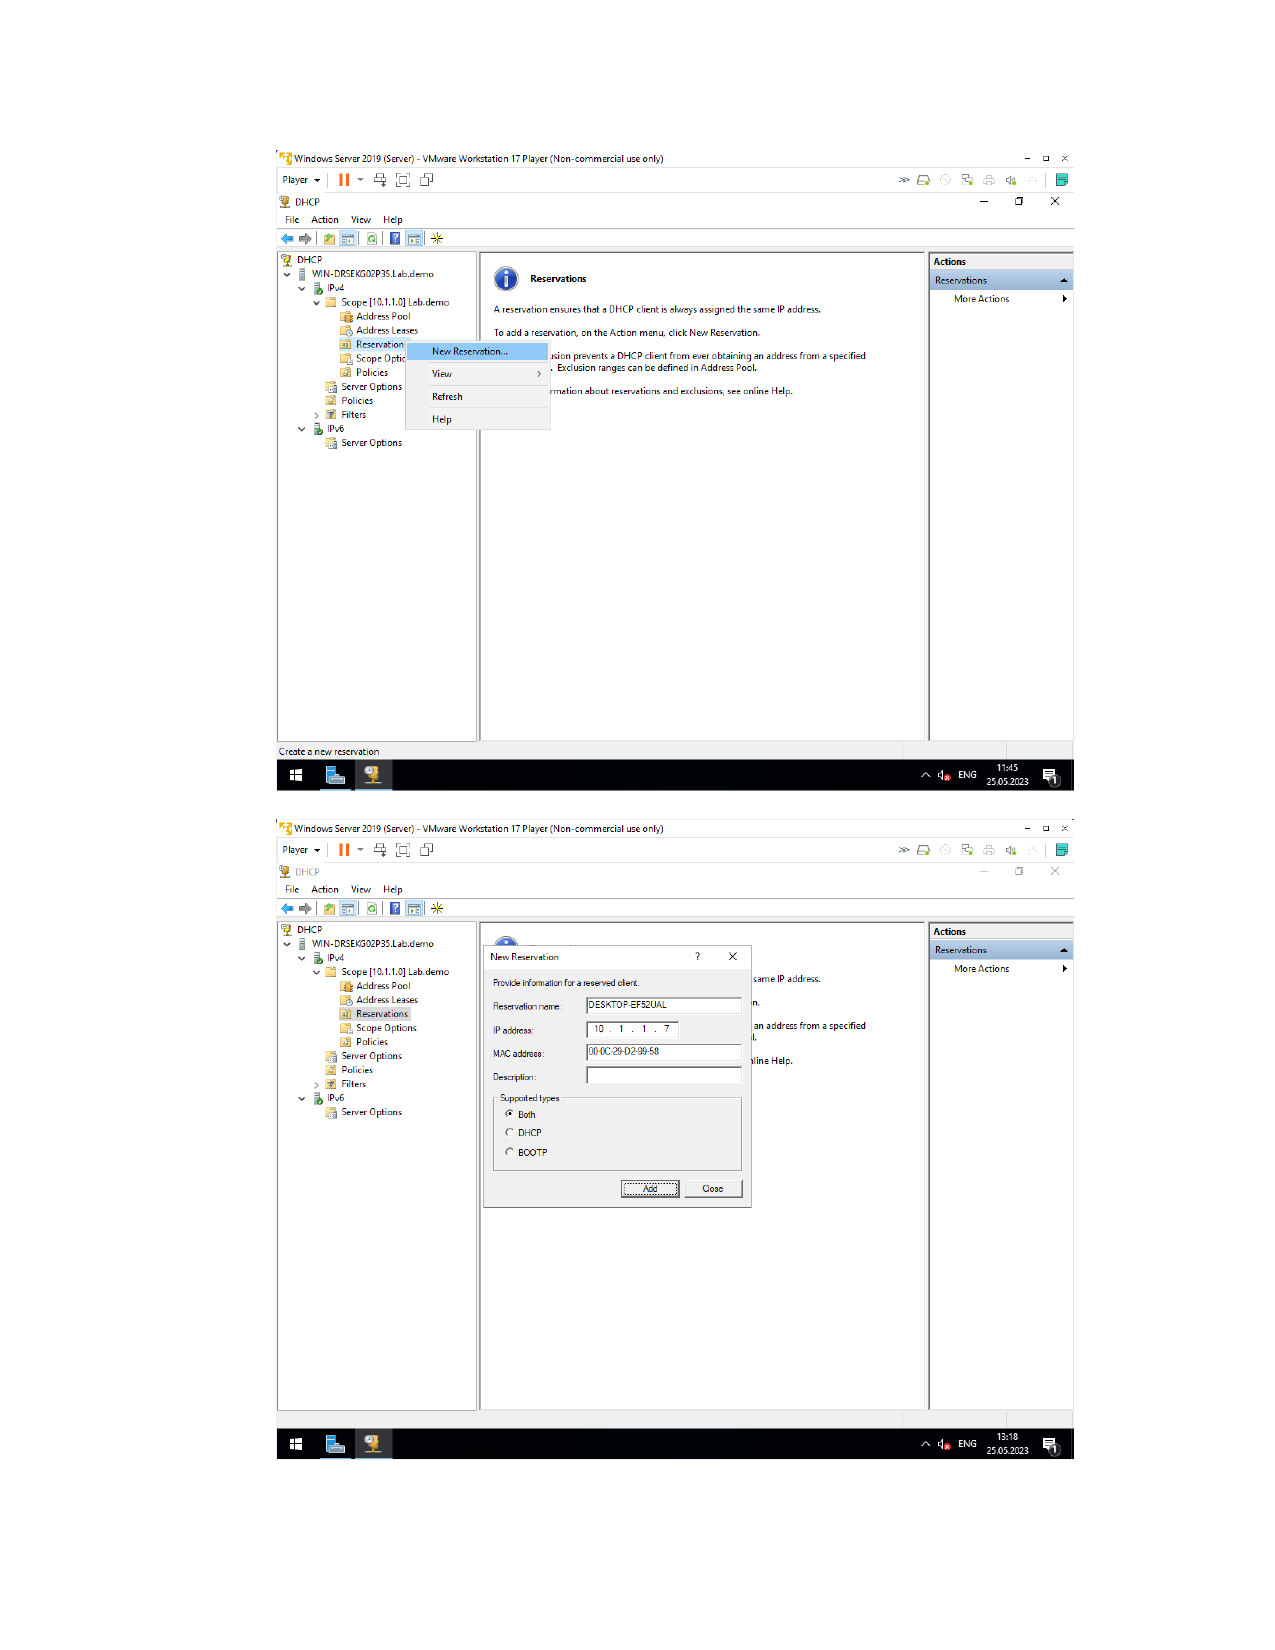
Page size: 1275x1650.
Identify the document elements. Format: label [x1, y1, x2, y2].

picture [276, 819, 1074, 1460]
picture [276, 150, 1074, 791]
